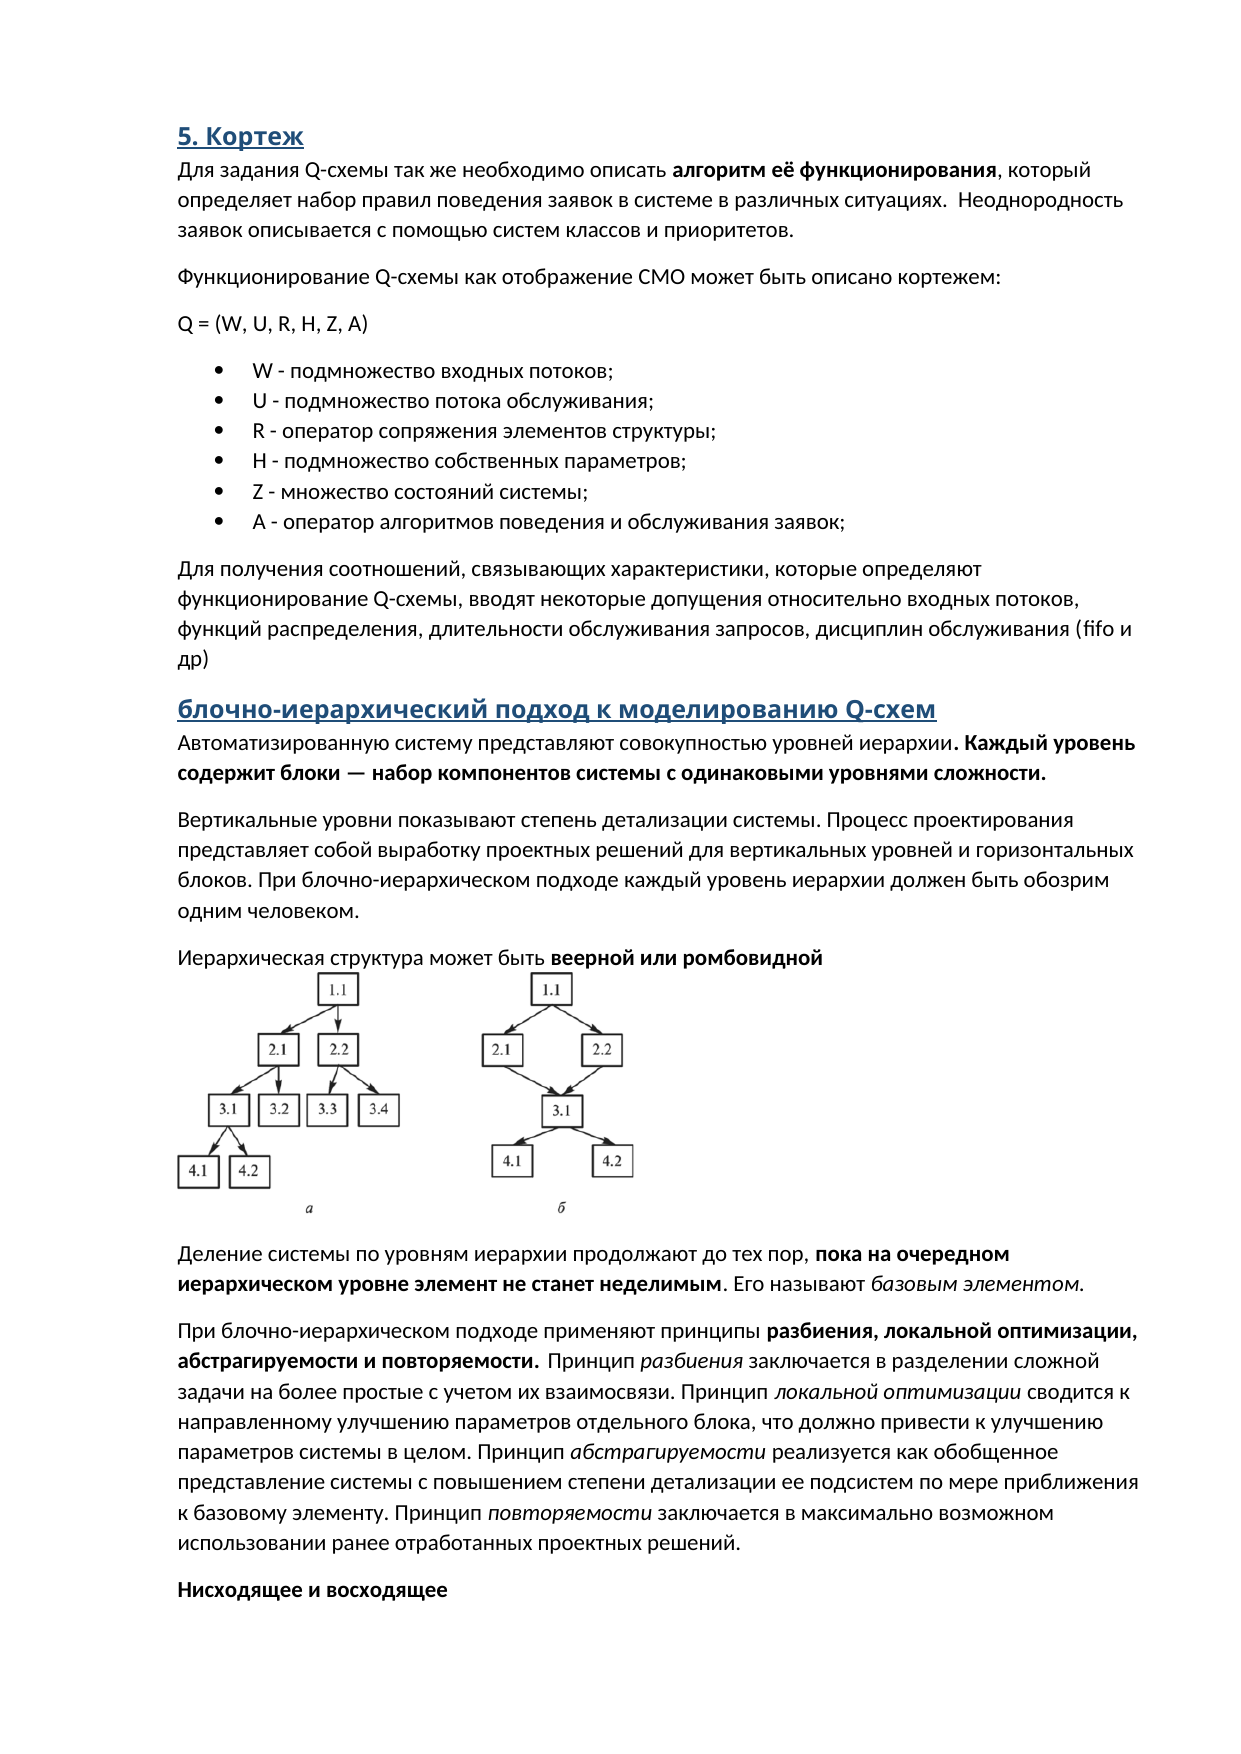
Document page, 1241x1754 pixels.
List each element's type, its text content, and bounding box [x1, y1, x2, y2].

text При блочно-иерархическом подходе применяют принципы разбиения, локальной оптимизации, абстрагируемости и повторяемости. Принцип разбиения заключается в разделении сложной задачи на более простые с учетом их взаимосвязи. Принцип локальной оптимизации сводится к направленному улучшению параметров отдельного блока, что должно привести к улучшению параметров системы в целом. Принцип абстрагируемости реализуется как обобщенное представление системы с повышением степени детализации ее подсистем по мере приближения к базовому элементу. Принцип повторяемости заключается в максимально возможном использовании ранее отработанных проектных решений. [177, 1316, 1152, 1556]
text Деление системы по уровням иерархии продолжают до тех пор, пока на очередном иерархическом уровне элемент не станет неделимым. Его называют базовым элементом. [177, 1239, 1152, 1297]
list Z - множество состояний системы; [215, 477, 1152, 505]
text Автоматизированную систему представляют совокупностью уровней иерархии. Каждый уровень содержит блоки — набор компонентов системы с одинаковыми уровнями сложности. [177, 728, 1152, 786]
text Для задания Q-схемы так же необходимо описать алгоритм её функционирования, который определяет набор правил поведения заявок в системе в различных ситуациях. Неоднородность заявок описывается с помощью систем классов и приоритетов. [177, 155, 1152, 243]
picture [177, 972, 634, 1221]
subtitle 5. Кортеж [177, 118, 1152, 152]
text Для получения соотношений, связывающих характеристики, которые определяют функционирование Q-схемы, вводят некоторые допущения относительно входных потоков, функций распределения, длительности обслуживания запросов, дисциплин обслуживания (fifo и др) [177, 554, 1152, 672]
text Нисходящее и восходящее [177, 1575, 1152, 1603]
text Вертикальные уровни показывают степень детализации системы. Процесс проектирования представляет собой выработку проектных решений для вертикальных уровней и горизонтальных блоков. При блочно-иерархическом подходе каждый уровень иерархии должен быть обозрим одним человеком. [177, 805, 1152, 924]
subtitle блочно-иерархический подход к моделированию Q-схем [177, 691, 1152, 725]
list A - оператор алгоритмов поведения и обслуживания заявок; [215, 507, 1152, 535]
text Функционирование Q-схемы как отображение СМО может быть описано кортежем: [177, 262, 1152, 290]
list U - подмножество потока обслуживания; [215, 386, 1152, 414]
list R - оператор сопряжения элементов структуры; [215, 416, 1152, 444]
list W - подмножество входных потоков; [215, 356, 1152, 384]
text Q = (W, U, R, H, Z, A) [177, 309, 1152, 337]
list H - подмножество собственных параметров; [215, 447, 1152, 474]
